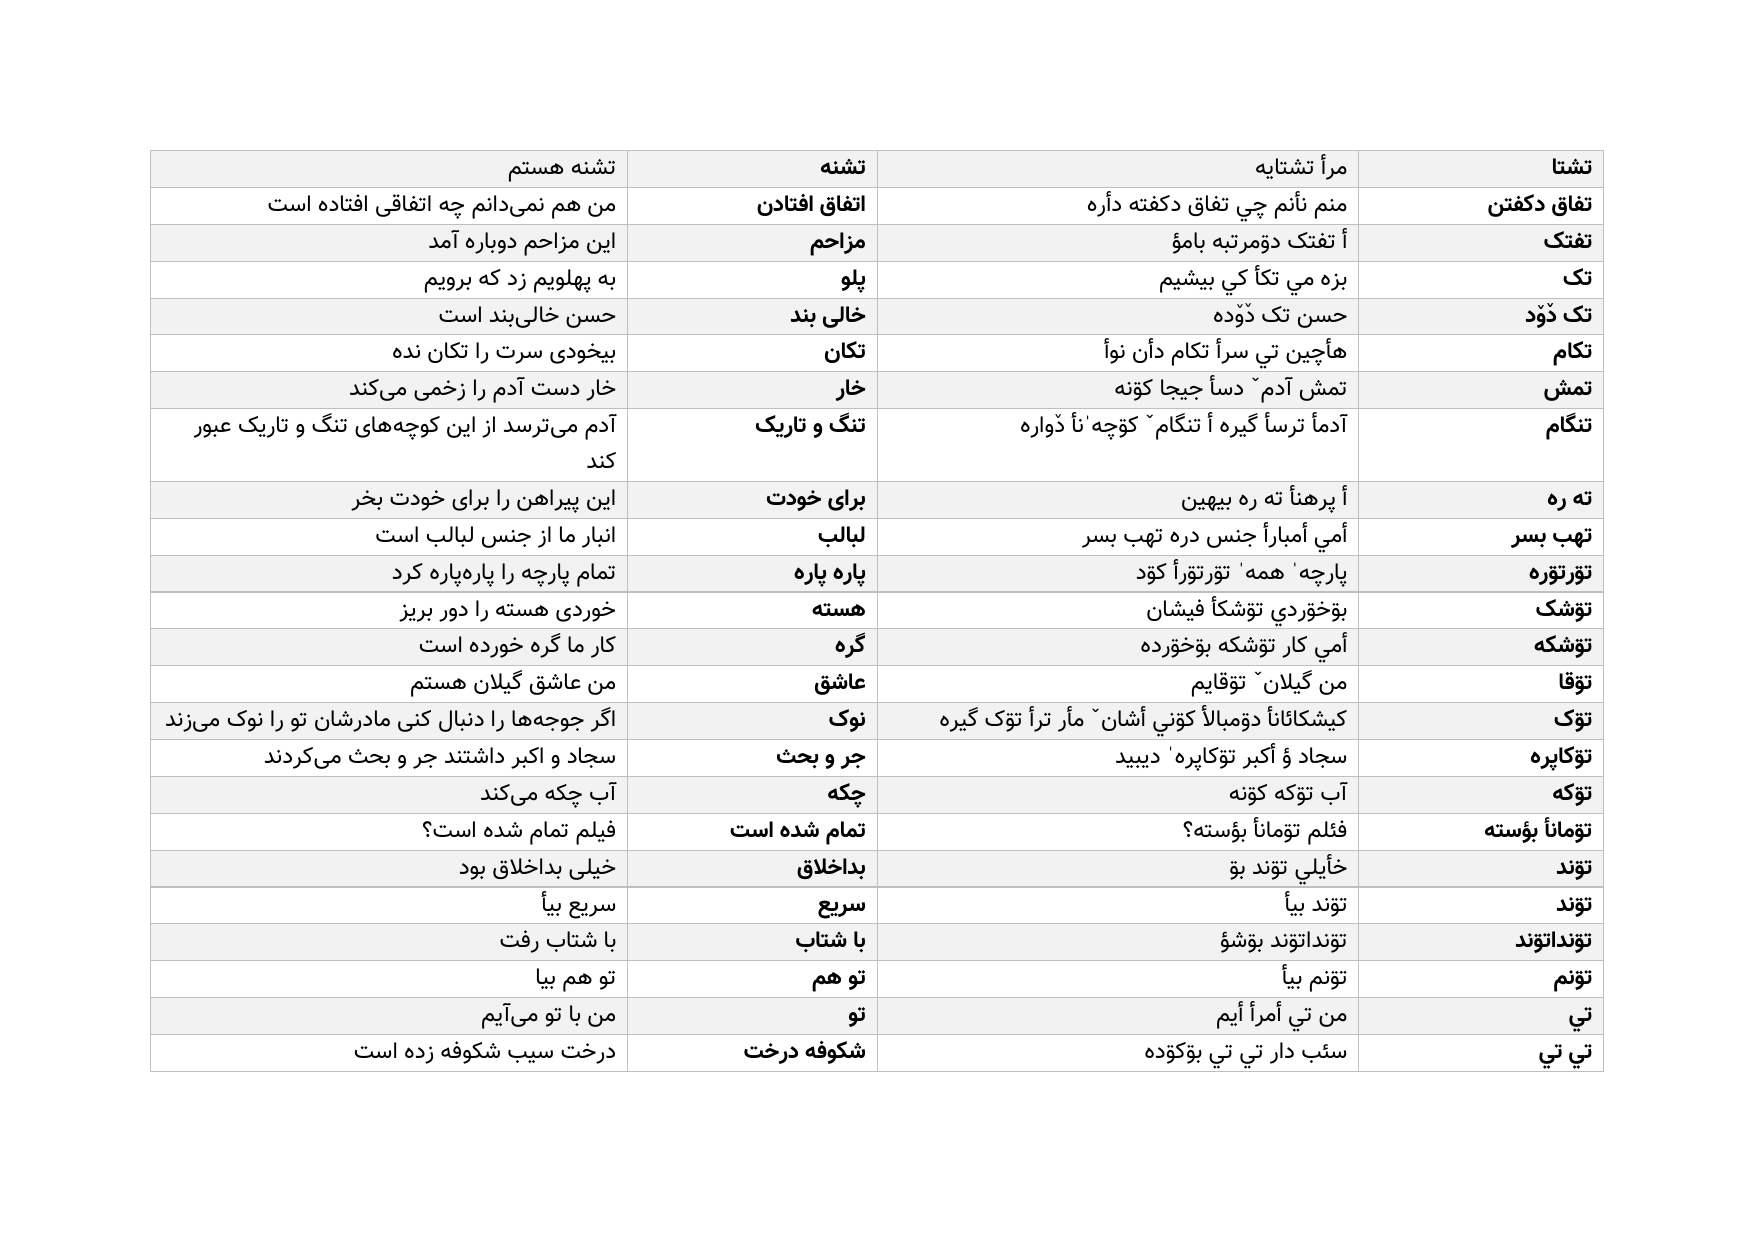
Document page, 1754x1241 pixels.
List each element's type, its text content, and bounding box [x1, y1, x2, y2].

table_cell أ تفتک دۊمرتبه بامؤ [878, 225, 1358, 261]
table_cell به پهلويم زد که برويم [151, 262, 627, 297]
table_cell سجاد و اکبر داشتند جر و بحث مى‌کردند [151, 740, 627, 776]
table_cell تمش [1359, 372, 1603, 408]
table_cell خأيلي تۊند بۊ [878, 851, 1358, 886]
table_cell من هم نمى‌دانم چه اتفاقى افتاده است [151, 188, 627, 224]
table_cell تي [1359, 998, 1603, 1034]
table_cell خوردى هسته را دور بريز [151, 593, 627, 628]
table_cell فيلم تمام شده است؟ [151, 814, 627, 849]
table_cell تک دٚوٚد [1359, 299, 1603, 334]
table_cell چکه [628, 777, 877, 813]
table_cell تۊشکه [1359, 629, 1603, 665]
table_cell تنگ و تاريک [628, 409, 877, 481]
table_cell من تي أمرأ أيم [878, 998, 1358, 1034]
table_cell تۊند بيأ [878, 888, 1358, 923]
table_cell اين مزاحم دوباره آمد [151, 225, 627, 261]
table_cell آب تۊکه کۊنه [878, 777, 1358, 813]
table_cell تکان [628, 335, 877, 371]
table_cell آب چکه مى‌کند [151, 777, 627, 813]
table_cell هسته [628, 593, 877, 628]
table_cell کار ما گره خورده است [151, 629, 627, 665]
table_cell أ پرهنأ ته ره بيهين [878, 482, 1358, 518]
table_cell آدم مى‌ترسد از اين کوچه‌هاى تنگ و تاريک عبور کند [151, 409, 627, 481]
table_cell تۊک [1359, 703, 1603, 739]
table_cell حسن تک دٚوٚده [878, 299, 1358, 334]
table_cell تک [1359, 262, 1603, 297]
table_cell سريع [628, 888, 877, 923]
table_cell فئلم تۊمانأ بؤسته؟ [878, 814, 1358, 849]
table_cell بيخودى سرت را تکان نده [151, 335, 627, 371]
table_cell هأچين تي سرأ تکام دأن نوأ [878, 335, 1358, 371]
table_cell تۊرتۊره [1359, 556, 1603, 591]
table_cell تۊنم [1359, 961, 1603, 997]
table_cell تو [628, 998, 877, 1034]
table_cell لبالب [628, 519, 877, 554]
table_cell انبار ما از جنس لبالب است [151, 519, 627, 554]
table_cell من با تو مى‌آيم [151, 998, 627, 1034]
table_cell من گيلانˇ تۊقايم [878, 666, 1358, 702]
table_cell خار دست آدم را زخمى مى‌کند [151, 372, 627, 408]
table_cell درخت سيب شکوفه زده است [151, 1035, 627, 1071]
table_cell خيلى بداخلاق بود [151, 851, 627, 886]
table_cell سجاد ؤ أکبر تۊکاپرهˈ ديبيد [878, 740, 1358, 776]
table_cell تمام شده است [628, 814, 877, 849]
table_cell تهب بسر [1359, 519, 1603, 554]
table_cell تي تي [1359, 1035, 1603, 1071]
table_cell خار [628, 372, 877, 408]
table_cell تو هم بيا [151, 961, 627, 997]
table_cell اگر جوجه‌ها را دنبال کنى مادرشان تو را نوک مى‌زند [151, 703, 627, 739]
table_cell بداخلاق [628, 851, 877, 886]
table_cell أمي کار تۊشکه بۊخۊرده [878, 629, 1358, 665]
table_cell بزه مي تکأ کي بيشيم [878, 262, 1358, 297]
table_cell خالى بند [628, 299, 877, 334]
table_cell سئب دار تي تي بۊکۊده [878, 1035, 1358, 1071]
table_cell تمام پارچه را پاره‌پاره کرد [151, 556, 627, 591]
table_cell تۊنداتۊند [1359, 924, 1603, 960]
table_cell تفاق دکفتن [1359, 188, 1603, 224]
table_cell تکام [1359, 335, 1603, 371]
table_cell کيشکائانأ دۊمبالأ کۊني أشانˇ مأر ترأ تۊک گيره [878, 703, 1358, 739]
table_cell أمي أمبارأ جنس دره تهب بسر [878, 519, 1358, 554]
table_cell با شتاب [628, 924, 877, 960]
table_cell تو هم [628, 961, 877, 997]
table_cell حسن خالى‌بند است [151, 299, 627, 334]
table_cell اتفاق افتادن [628, 188, 877, 224]
table_cell تۊکاپره [1359, 740, 1603, 776]
table_cell تۊنم بيأ [878, 961, 1358, 997]
table_cell تشنه هستم [151, 151, 627, 187]
table_cell تفتک [1359, 225, 1603, 261]
table_cell با شتاب رفت [151, 924, 627, 960]
table_cell تۊشک [1359, 593, 1603, 628]
table_cell تۊمانأ بؤسته [1359, 814, 1603, 849]
table_cell منم نأنم چي تفاق دکفته دأره [878, 188, 1358, 224]
table_cell عاشق [628, 666, 877, 702]
table_cell ته ره [1359, 482, 1603, 518]
table_cell نوک [628, 703, 877, 739]
table_cell سريع بيأ [151, 888, 627, 923]
table_cell تۊند [1359, 888, 1603, 923]
table_cell جر و بحث [628, 740, 877, 776]
table_cell گره [628, 629, 877, 665]
table_cell شکوفه درخت [628, 1035, 877, 1071]
table_cell تۊکه [1359, 777, 1603, 813]
table_cell پاره پاره [628, 556, 877, 591]
table_cell من عاشق گيلان هستم [151, 666, 627, 702]
table_cell تنگام [1359, 409, 1603, 481]
table_cell آدمأ ترسأ گيره أ تنگامˇ کۊچهˈنأ دٚواره [878, 409, 1358, 481]
table_cell تشتا [1359, 151, 1603, 187]
table_cell تمش آدمˇ دسأ جيجا کۊنه [878, 372, 1358, 408]
table_cell تۊنداتۊند بۊشؤ [878, 924, 1358, 960]
table_cell بۊخۊردي تۊشکأ فيشان [878, 593, 1358, 628]
table_cell پلو [628, 262, 877, 297]
table_cell مرأ تشتايه [878, 151, 1358, 187]
table_cell تۊقا [1359, 666, 1603, 702]
table_cell مزاحم [628, 225, 877, 261]
table_cell تۊند [1359, 851, 1603, 886]
table_cell پارچهˈ همهˈ تۊرتۊرأ کۊد [878, 556, 1358, 591]
table_cell تشنه [628, 151, 877, 187]
table_cell براى خودت [628, 482, 877, 518]
table_cell اين پيراهن را براى خودت بخر [151, 482, 627, 518]
